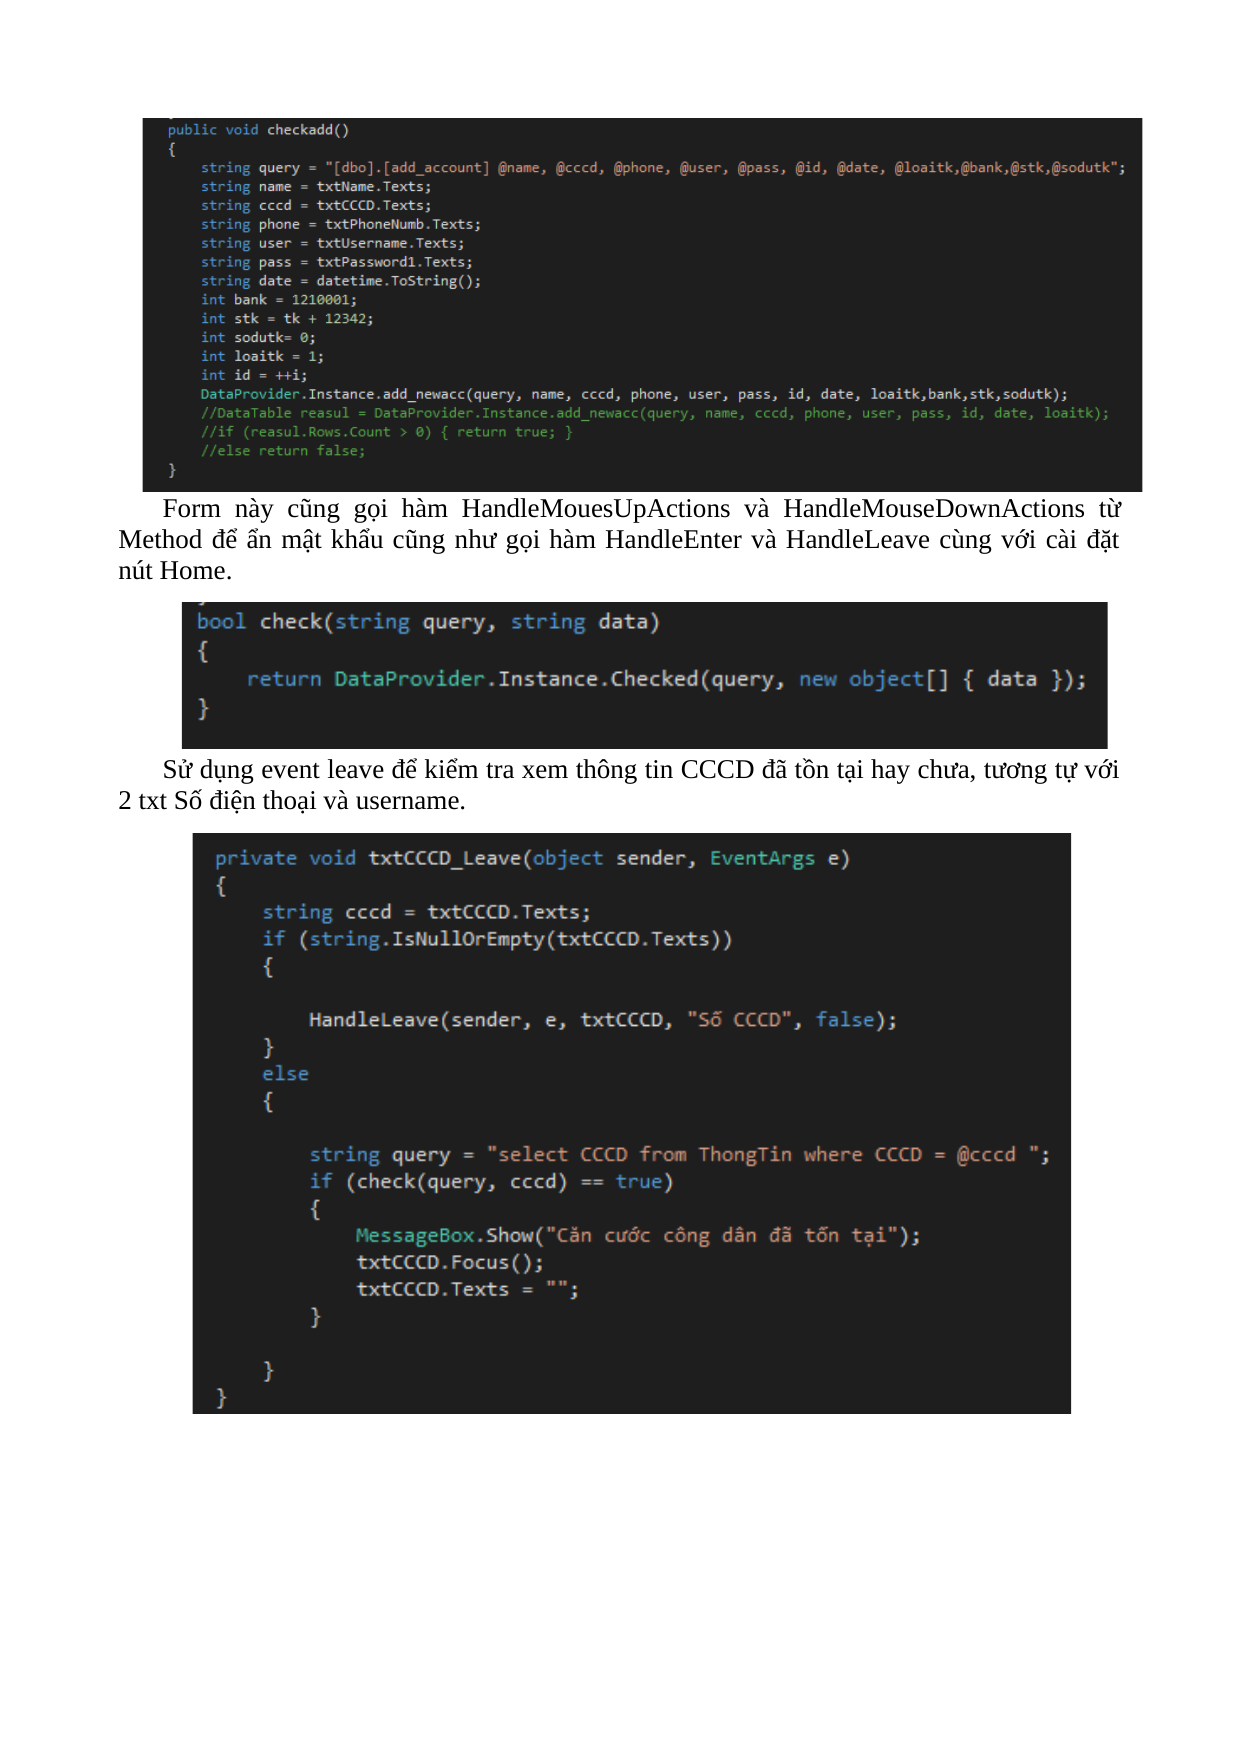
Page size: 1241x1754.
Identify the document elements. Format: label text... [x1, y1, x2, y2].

picture [192, 833, 1072, 1414]
picture [181, 602, 1108, 749]
picture [142, 118, 1143, 492]
